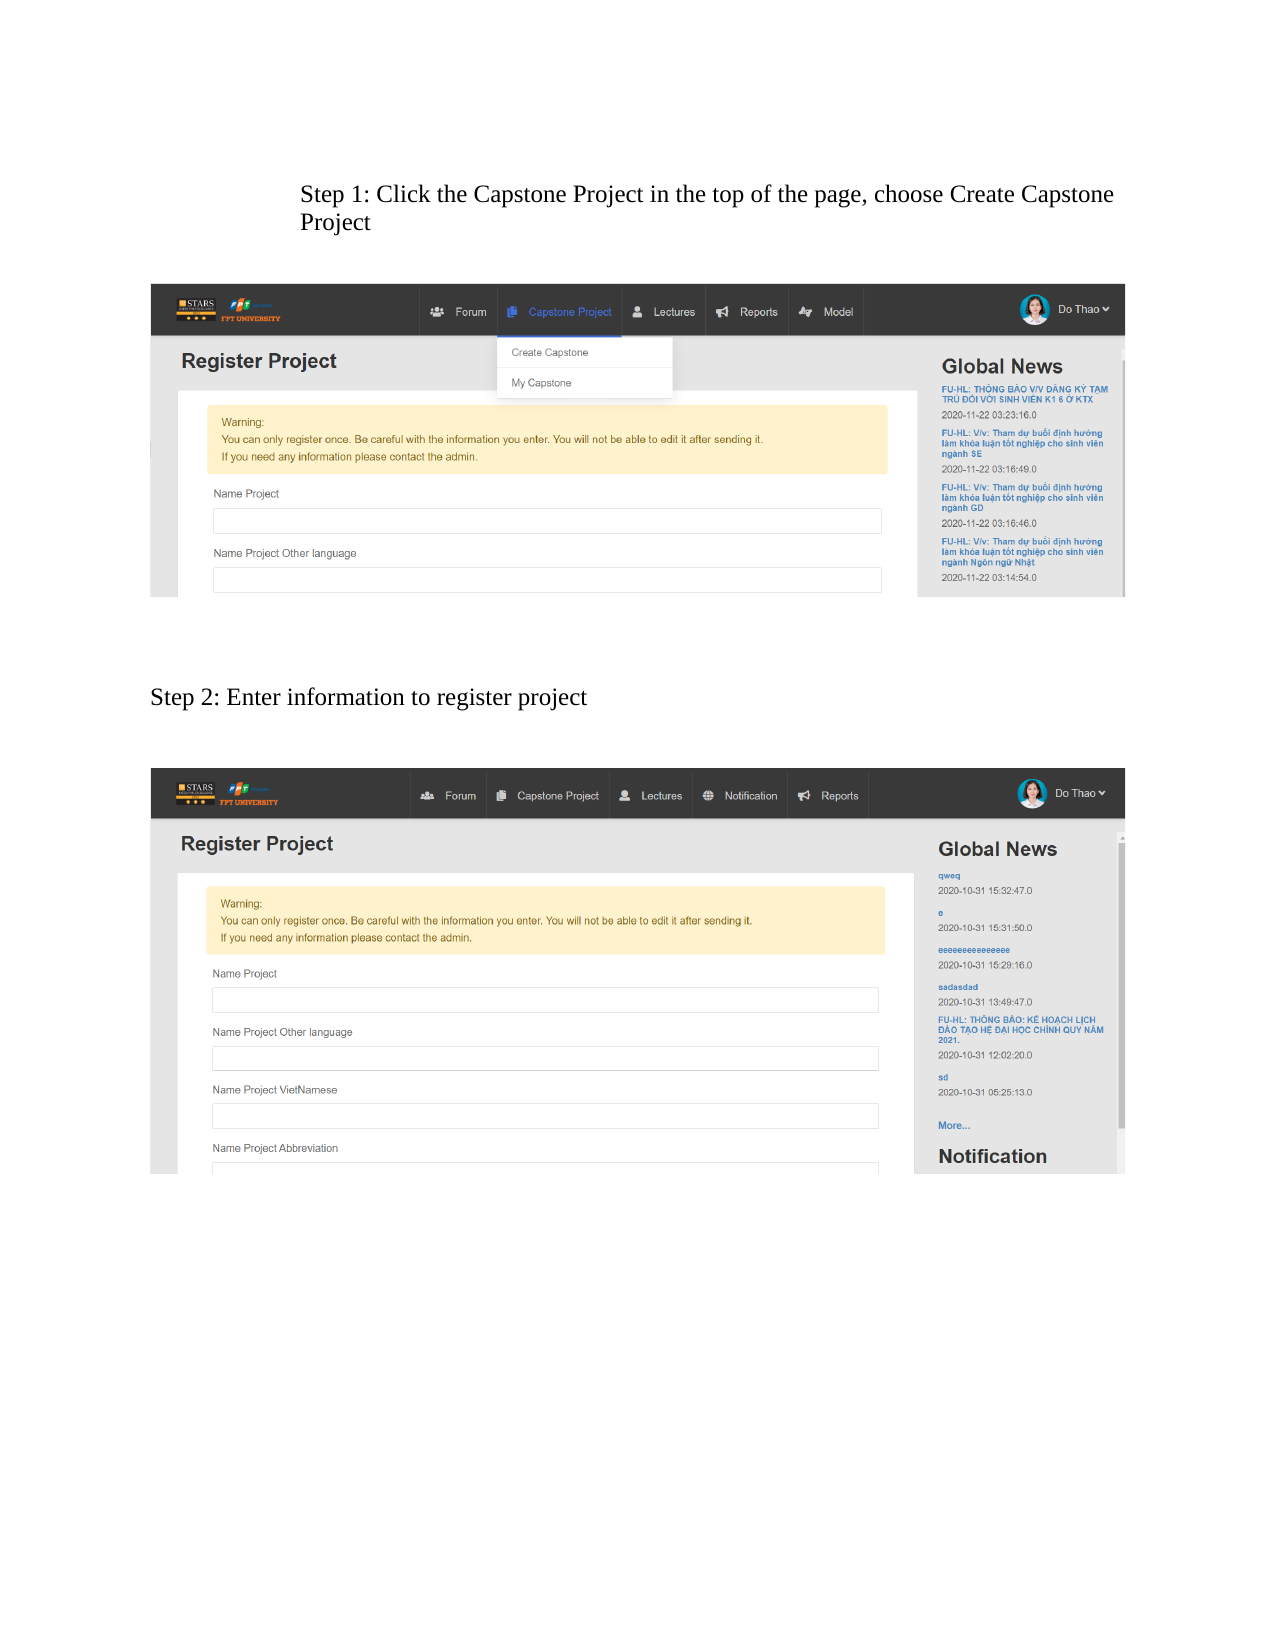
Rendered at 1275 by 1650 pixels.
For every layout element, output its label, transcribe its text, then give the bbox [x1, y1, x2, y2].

text Step 2: Enter information to register project [150, 682, 1125, 711]
picture [150, 283, 1125, 597]
text Step 1: Click the Capstone Project in the top of the page, choose Create Capstone Project [300, 179, 1125, 236]
picture [150, 768, 1125, 1174]
